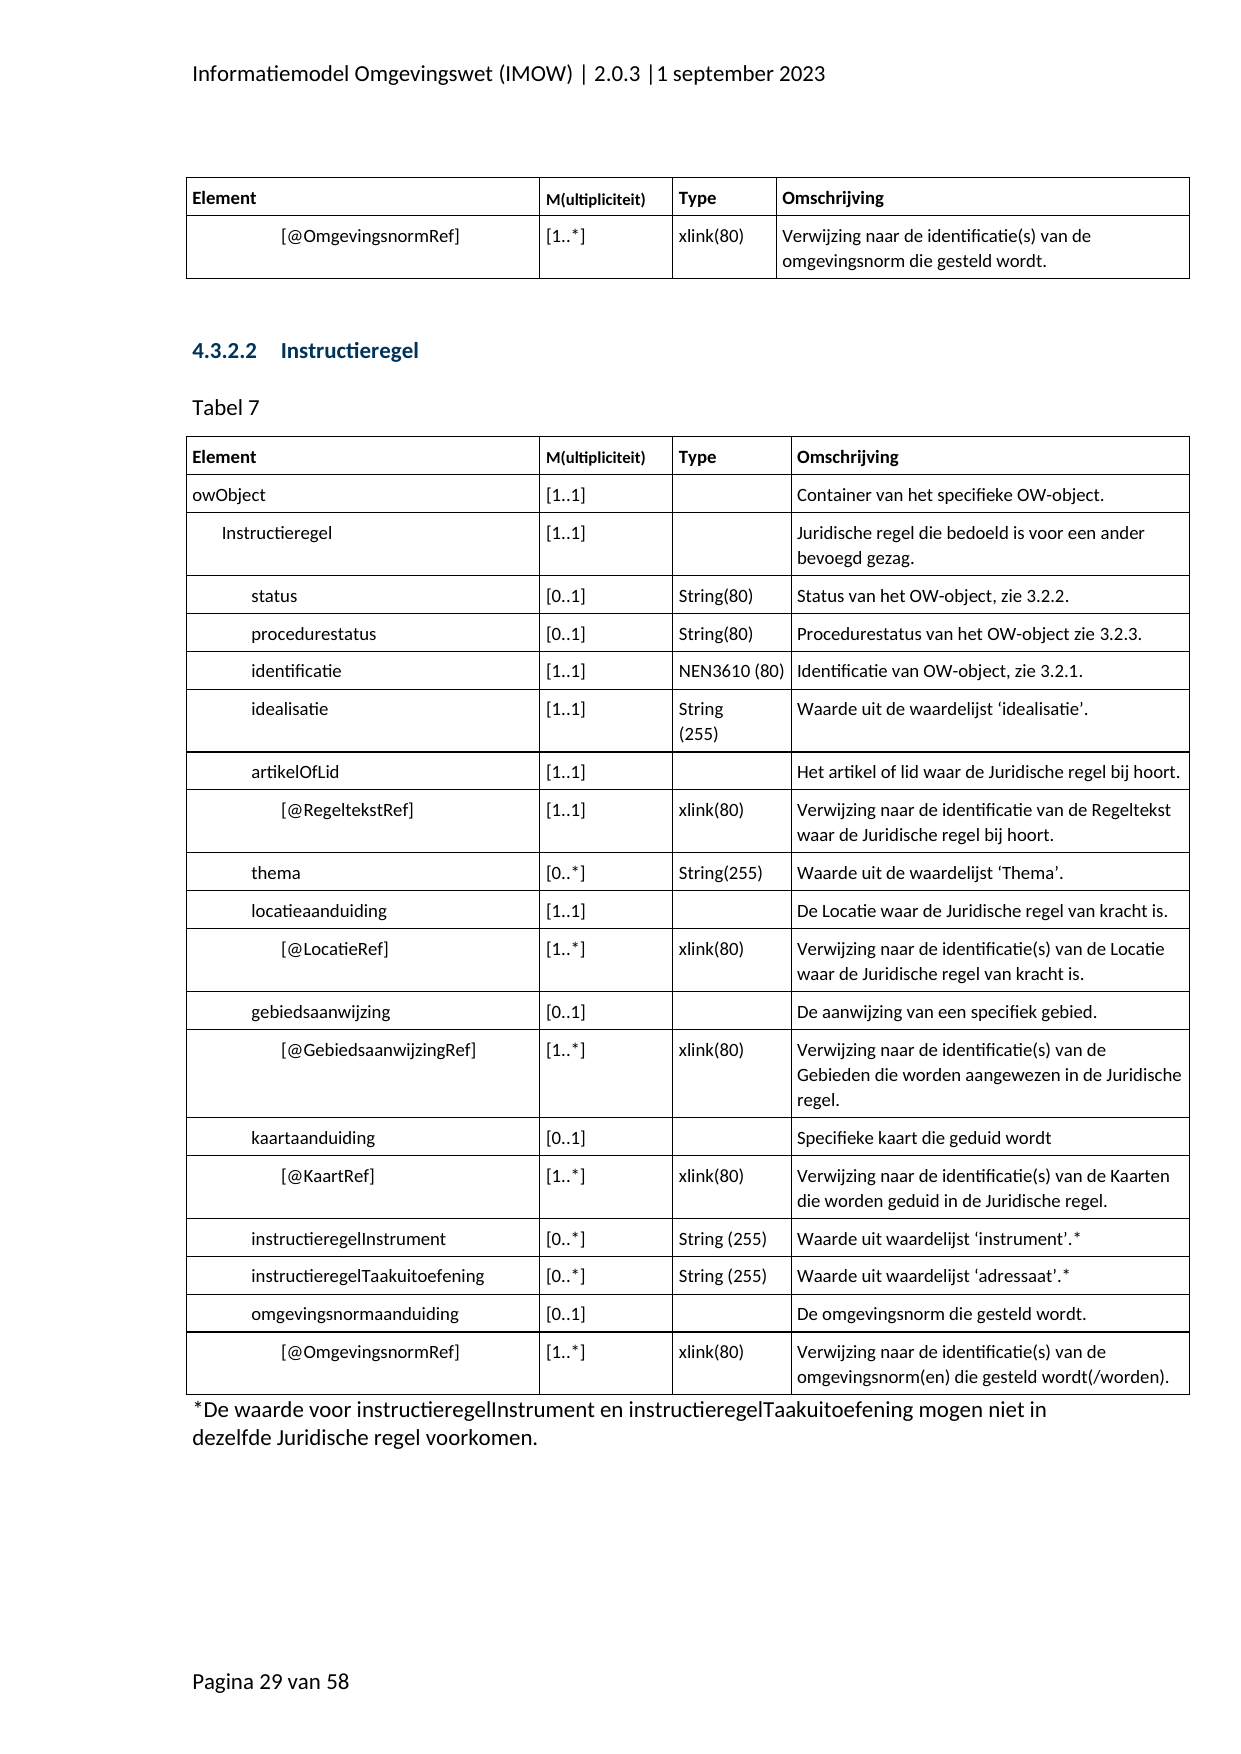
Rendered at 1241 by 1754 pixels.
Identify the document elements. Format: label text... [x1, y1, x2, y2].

table_cell Waarde uit de waardelijst ‘idealisatie’. [792, 690, 1189, 751]
text *De waarde voor instructieregelInstrument en instructieregelTaakuitoefening mogen niet in dezelfde Juridische regel voorkomen. [192, 1395, 1092, 1451]
table_cell xlink(80) [673, 790, 791, 852]
table_cell Verwijzing naar de identificatie van de Regeltekst waar de Juridische regel bij hoort. [792, 790, 1189, 852]
table_header M(ultipliciteit) [540, 178, 672, 215]
table_cell [0..1] [540, 614, 672, 651]
table_cell Status van het OW-object, zie 3.2.2. [792, 576, 1189, 613]
table_cell [673, 992, 791, 1029]
table_cell instructieregelInstrument [187, 1219, 539, 1256]
table_cell Waarde uit waardelijst ‘adressaat’.* [792, 1257, 1189, 1293]
table_cell Verwijzing naar de identificatie(s) van de Gebieden die worden aangewezen in de Juridische regel. [792, 1030, 1189, 1117]
table_cell [@RegeltekstRef] [187, 790, 539, 852]
table_cell De Locatie waar de Juridische regel van kracht is. [792, 891, 1189, 928]
table_header Element [187, 437, 539, 474]
subtitle Instructieregel [192, 336, 1092, 364]
table_cell [1..*] [540, 929, 672, 991]
table_cell String(80) [673, 614, 791, 651]
table_header Omschrijving [777, 178, 1189, 215]
table_cell [673, 753, 791, 789]
table_header Type [673, 178, 776, 215]
table_cell xlink(80) [673, 1030, 791, 1117]
table_cell Waarde uit waardelijst ‘instrument’.* [792, 1219, 1189, 1256]
table_cell [1..*] [540, 1156, 672, 1218]
table_cell [0..*] [540, 853, 672, 890]
table_cell [1..1] [540, 790, 672, 852]
table_cell idealisatie [187, 690, 539, 751]
table_header Element [187, 178, 539, 215]
table_cell [0..1] [540, 1118, 672, 1155]
table_cell [@KaartRef] [187, 1156, 539, 1218]
table_cell [0..1] [540, 1295, 672, 1331]
table_cell [0..1] [540, 992, 672, 1029]
table_cell [1..1] [540, 475, 672, 512]
table_cell [0..1] [540, 576, 672, 613]
table_cell [673, 1118, 791, 1155]
table_cell [@LocatieRef] [187, 929, 539, 991]
table_cell identificatie [187, 652, 539, 688]
table_cell kaartaanduiding [187, 1118, 539, 1155]
table_cell xlink(80) [673, 1156, 791, 1218]
table_cell procedurestatus [187, 614, 539, 651]
table_cell Waarde uit de waardelijst ‘Thema’. [792, 853, 1189, 890]
table_cell [@OmgevingsnormRef] [187, 1333, 539, 1394]
table_cell [673, 1295, 791, 1331]
table_cell [1..*] [540, 1333, 672, 1394]
table_cell xlink(80) [673, 216, 776, 278]
table_cell [1..*] [540, 1030, 672, 1117]
table_cell De aanwijzing van een specifiek gebied. [792, 992, 1189, 1029]
table_cell Verwijzing naar de identificatie(s) van de Kaarten die worden geduid in de Juridische regel. [792, 1156, 1189, 1218]
table_cell xlink(80) [673, 1333, 791, 1394]
table_cell locatieaanduiding [187, 891, 539, 928]
table_cell [1..1] [540, 891, 672, 928]
table_cell instructieregelTaakuitoefening [187, 1257, 539, 1293]
table_cell owObject [187, 475, 539, 512]
table_cell String (255) [673, 1257, 791, 1293]
table_cell [673, 891, 791, 928]
table_cell [673, 513, 791, 575]
table_cell [1..1] [540, 690, 672, 751]
table_cell [1..*] [540, 216, 672, 278]
table_cell NEN3610 (80) [673, 652, 791, 688]
table_cell String(255) [673, 853, 791, 890]
table_cell Juridische regel die bedoeld is voor een ander bevoegd gezag. [792, 513, 1189, 575]
table_cell omgevingsnormaanduiding [187, 1295, 539, 1331]
table_cell [1..1] [540, 753, 672, 789]
table_cell xlink(80) [673, 929, 791, 991]
table_cell status [187, 576, 539, 613]
table_header M(ultipliciteit) [540, 437, 672, 474]
table_cell Container van het specifieke OW-object. [792, 475, 1189, 512]
table_cell Verwijzing naar de identificatie(s) van de Locatie waar de Juridische regel van kracht is. [792, 929, 1189, 991]
table_cell [@OmgevingsnormRef] [187, 216, 539, 278]
table_cell [@GebiedsaanwijzingRef] [187, 1030, 539, 1117]
table_cell [0..*] [540, 1257, 672, 1293]
table_cell thema [187, 853, 539, 890]
table_cell Het artikel of lid waar de Juridische regel bij hoort. [792, 753, 1189, 789]
table_cell Instructieregel [187, 513, 539, 575]
table_header Type [673, 437, 791, 474]
table_cell Identificatie van OW-object, zie 3.2.1. [792, 652, 1189, 688]
table_cell [1..1] [540, 652, 672, 688]
table_cell Specifieke kaart die geduid wordt [792, 1118, 1189, 1155]
table_cell [1..1] [540, 513, 672, 575]
table_cell String (255) [673, 690, 791, 751]
table_cell [0..*] [540, 1219, 672, 1256]
table_cell De omgevingsnorm die gesteld wordt. [792, 1295, 1189, 1331]
table_cell String (255) [673, 1219, 791, 1256]
table_cell Procedurestatus van het OW-object zie 3.2.3. [792, 614, 1189, 651]
table_cell Verwijzing naar de identificatie(s) van de omgevingsnorm(en) die gesteld wordt(/worden). [792, 1333, 1189, 1394]
table_cell Verwijzing naar de identificatie(s) van de omgevingsnorm die gesteld wordt. [777, 216, 1189, 278]
table_cell artikelOfLid [187, 753, 539, 789]
table_cell String(80) [673, 576, 791, 613]
table_cell gebiedsaanwijzing [187, 992, 539, 1029]
table_header Omschrijving [792, 437, 1189, 474]
table_cell [673, 475, 791, 512]
